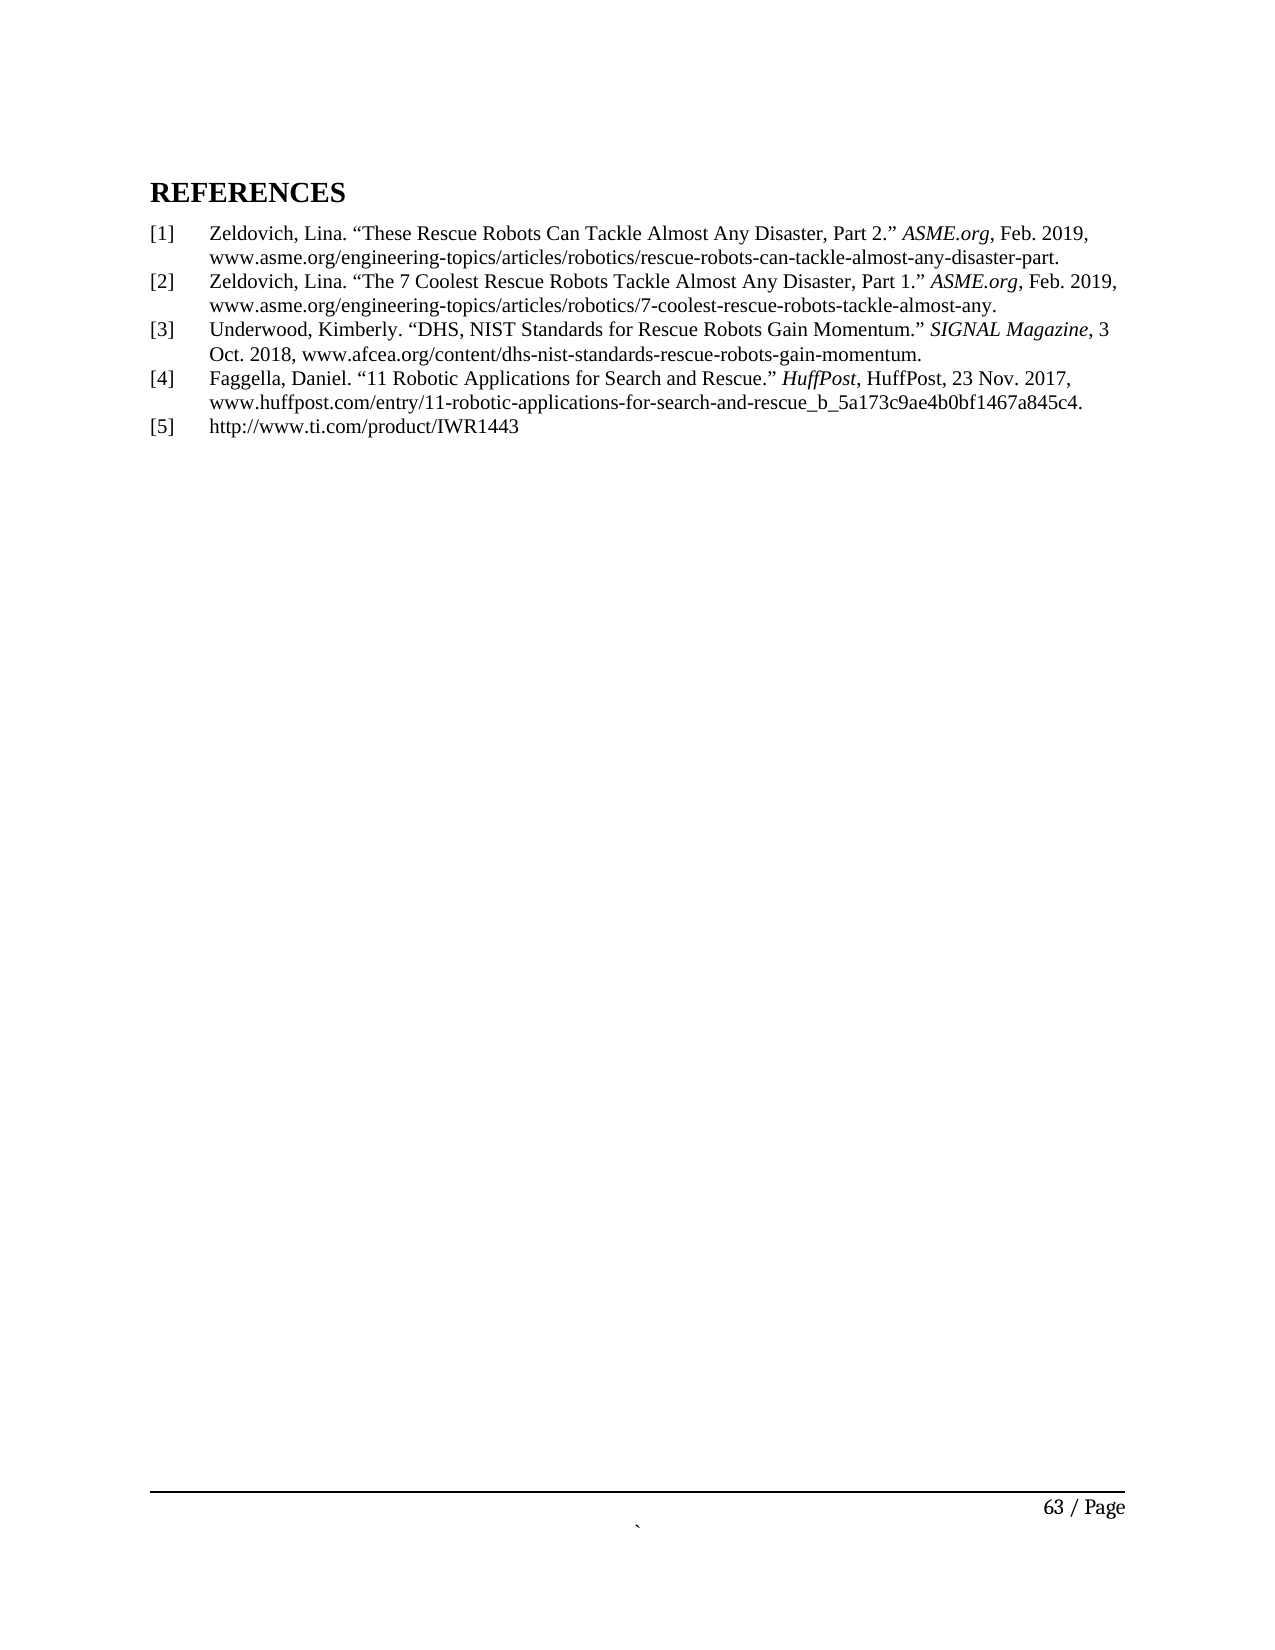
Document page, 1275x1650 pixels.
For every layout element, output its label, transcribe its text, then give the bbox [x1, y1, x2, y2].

text [3] Underwood, Kimberly. “DHS, NIST Standards for Rescue Robots Gain Momentum.” SIGNAL Magazine, 3 Oct. 2018, www.afcea.org/content/dhs-nist-standards-rescue-robots-gain-momentum. [150, 317, 1125, 366]
text [2] Zeldovich, Lina. “The 7 Coolest Rescue Robots Tackle Almost Any Disaster, Part 1.” ASME.org, Feb. 2019, www.asme.org/engineering-topics/articles/robotics/7-coolest-rescue-robots-tackle-almost-any. [150, 269, 1125, 317]
text [5] http://www.ti.com/product/IWR1443 [150, 414, 1125, 438]
text [4] Faggella, Daniel. “11 Robotic Applications for Search and Rescue.” HuffPost, HuffPost, 23 Nov. 2017, www.huffpost.com/entry/11-robotic-applications-for-search-and-rescue_b_5a173c9ae4b0bf1467a845c4. [150, 366, 1125, 414]
text [1] Zeldovich, Lina. “These Rescue Robots Can Tackle Almost Any Disaster, Part 2.” ASME.org, Feb. 2019, www.asme.org/engineering-topics/articles/robotics/rescue-robots-can-tackle-almost-any-disaster-part. [150, 221, 1125, 269]
text REFERENCES [150, 175, 1125, 208]
